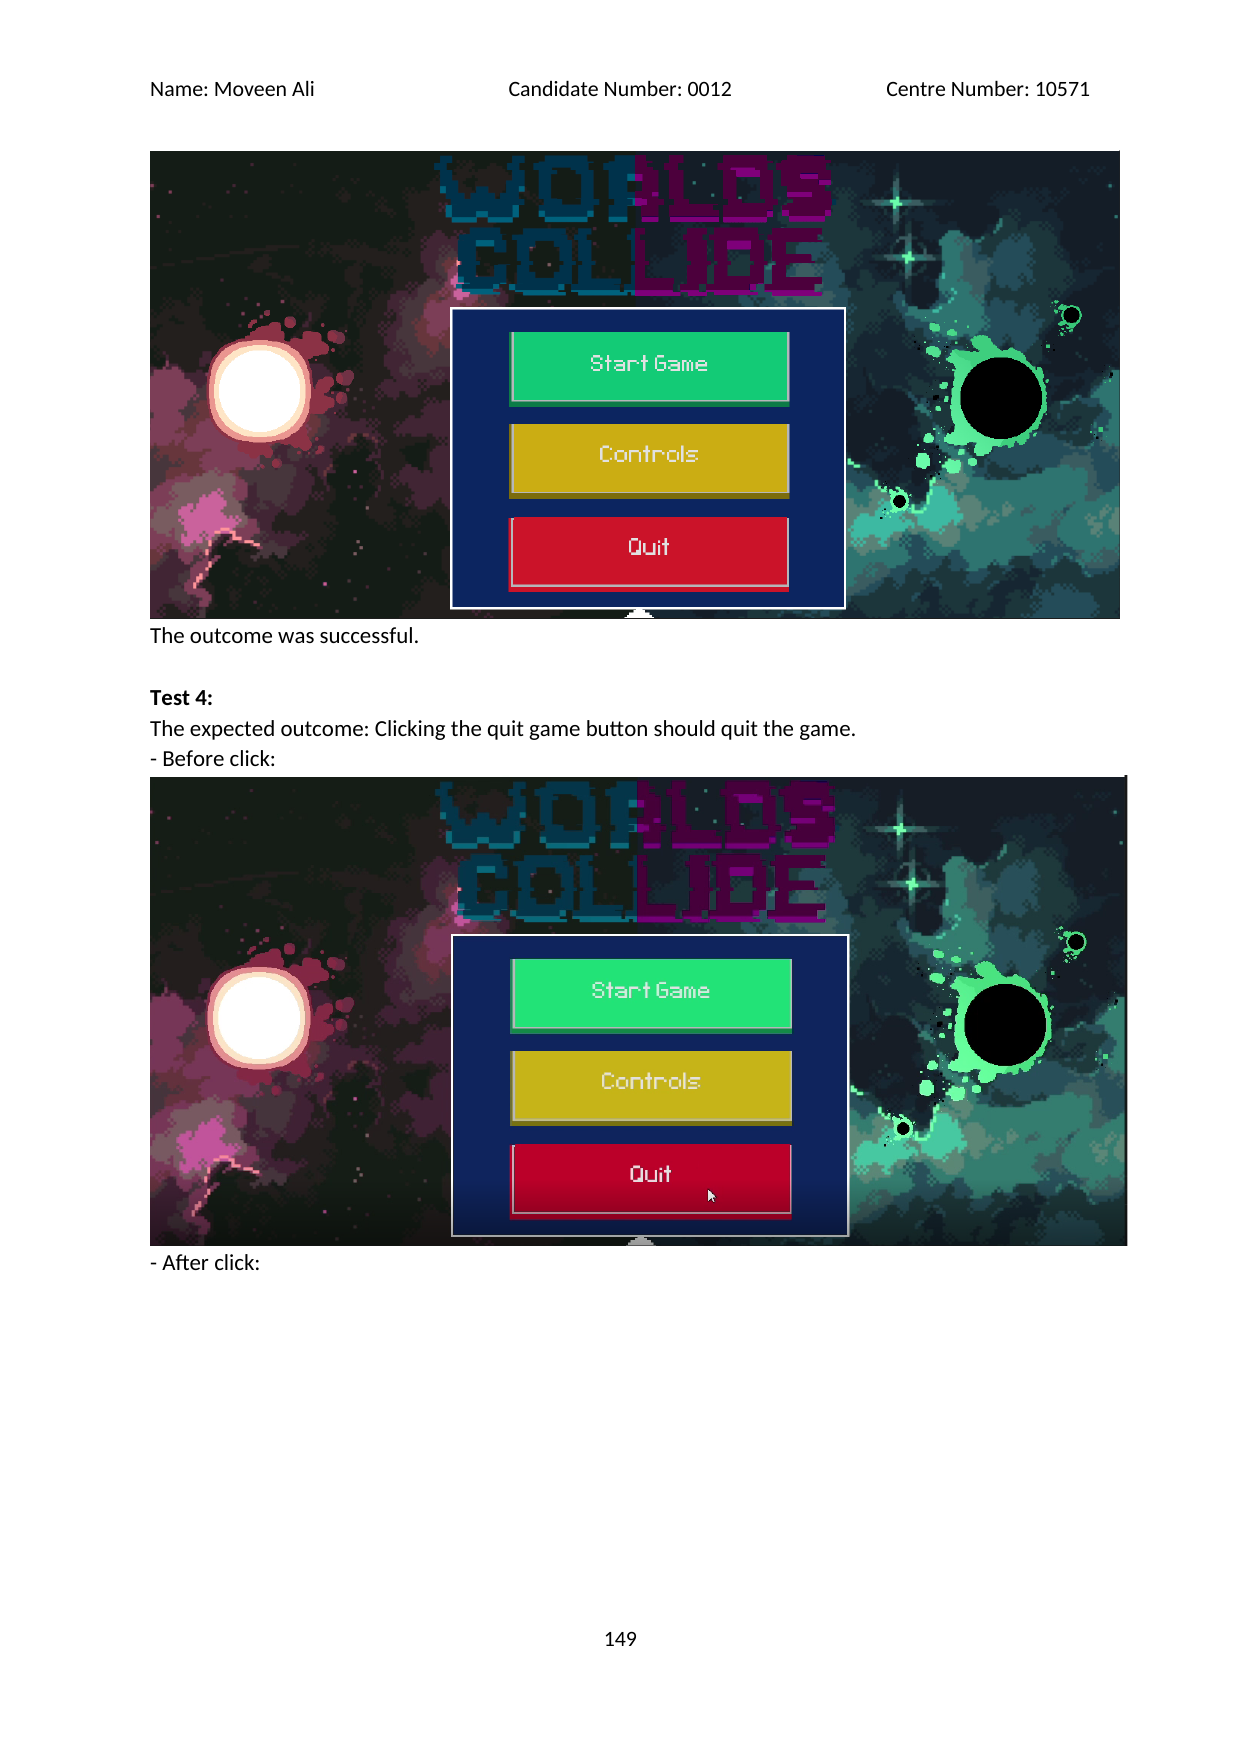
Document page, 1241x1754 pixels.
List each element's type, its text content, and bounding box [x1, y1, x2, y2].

text The expected outcome: Clicking the quit game button should quit the game. [150, 714, 1090, 742]
text - Before click: [150, 744, 1090, 772]
text - After click: [150, 1246, 1090, 1276]
text Test 4: [150, 683, 1090, 711]
text The outcome was successful. [150, 619, 1090, 649]
picture [150, 150, 1120, 619]
picture [150, 775, 1128, 1246]
